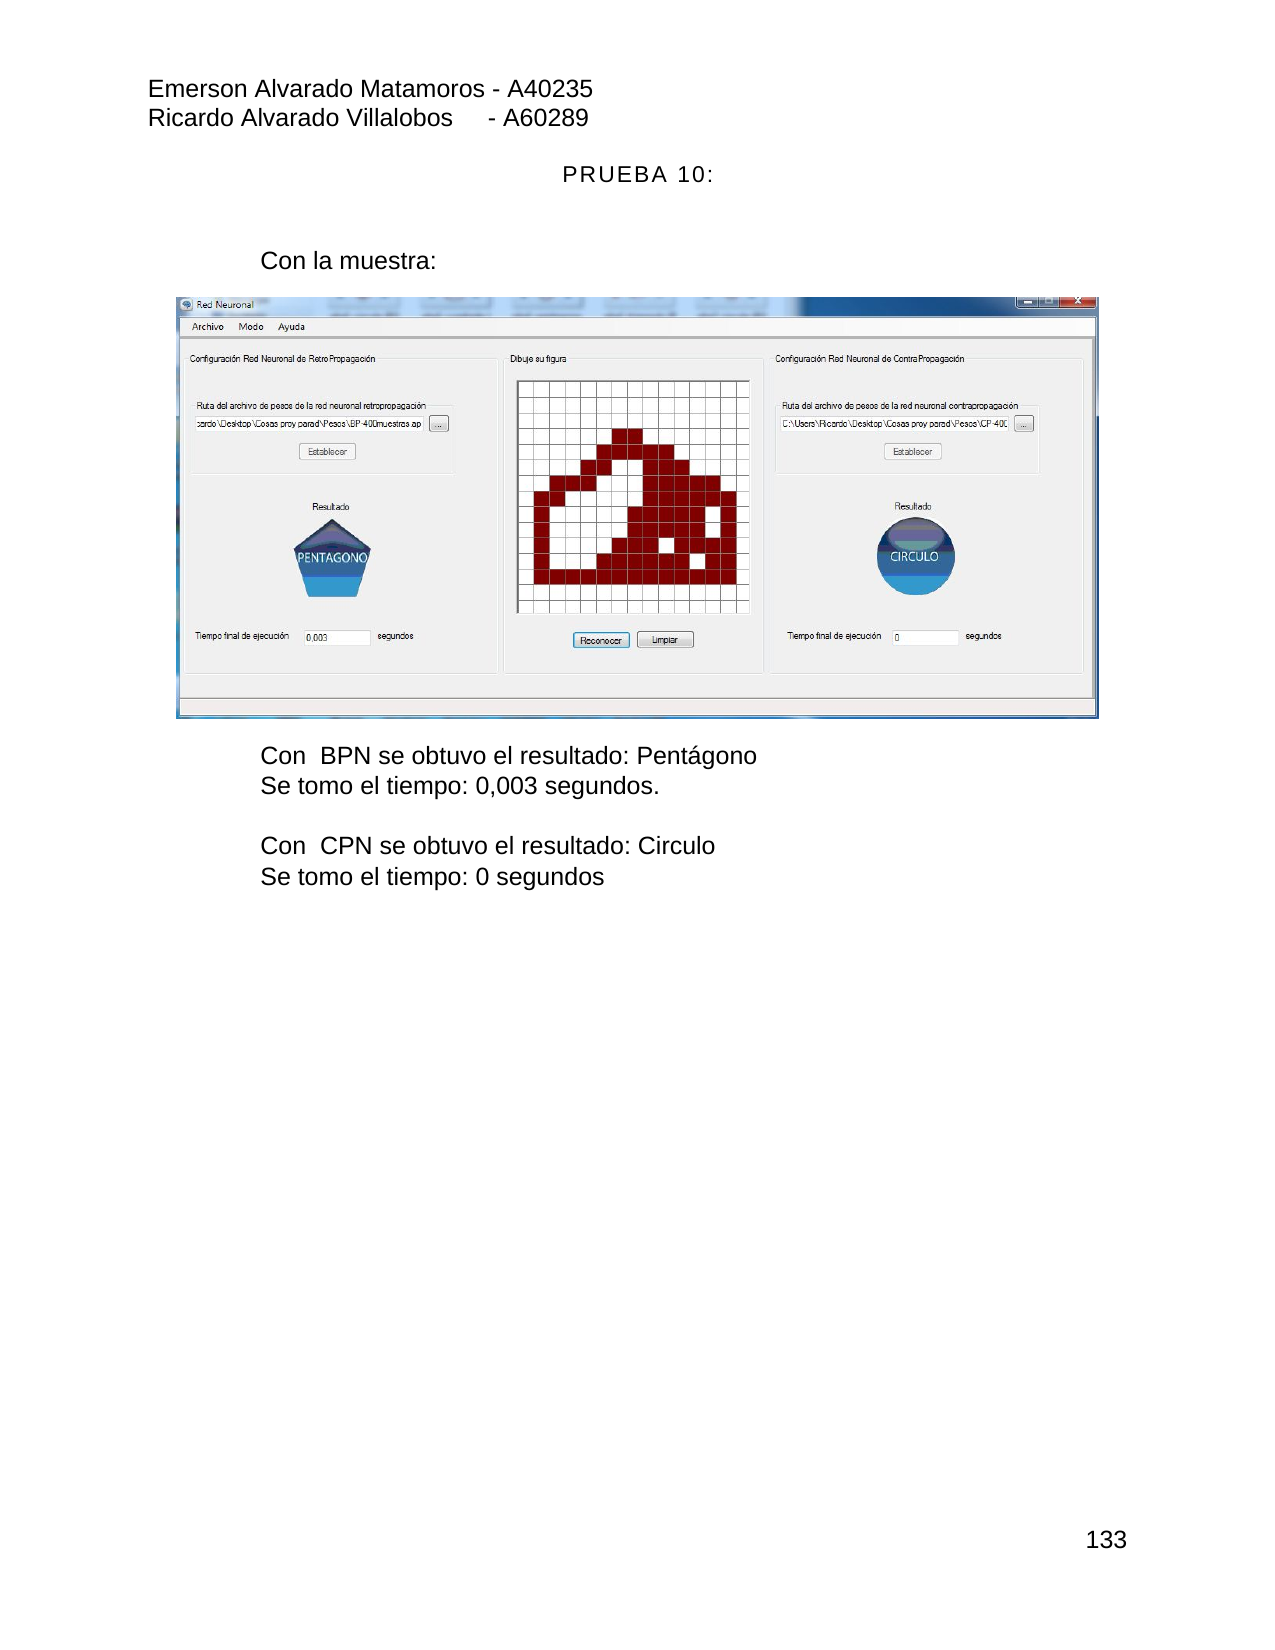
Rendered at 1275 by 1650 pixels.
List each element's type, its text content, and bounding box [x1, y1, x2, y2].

list Con CPN se obtuvo el resultado: Circulo [260, 831, 1127, 860]
picture [176, 297, 1099, 719]
list Se tomo el tiempo: 0 segundos [260, 861, 1127, 890]
list Con BPN se obtuvo el resultado: Pentágono [260, 741, 1127, 770]
subtitle Prueba 10: [148, 161, 1127, 188]
list Se tomo el tiempo: 0,003 segundos. [260, 771, 1127, 800]
list Con la muestra: [260, 246, 1127, 275]
